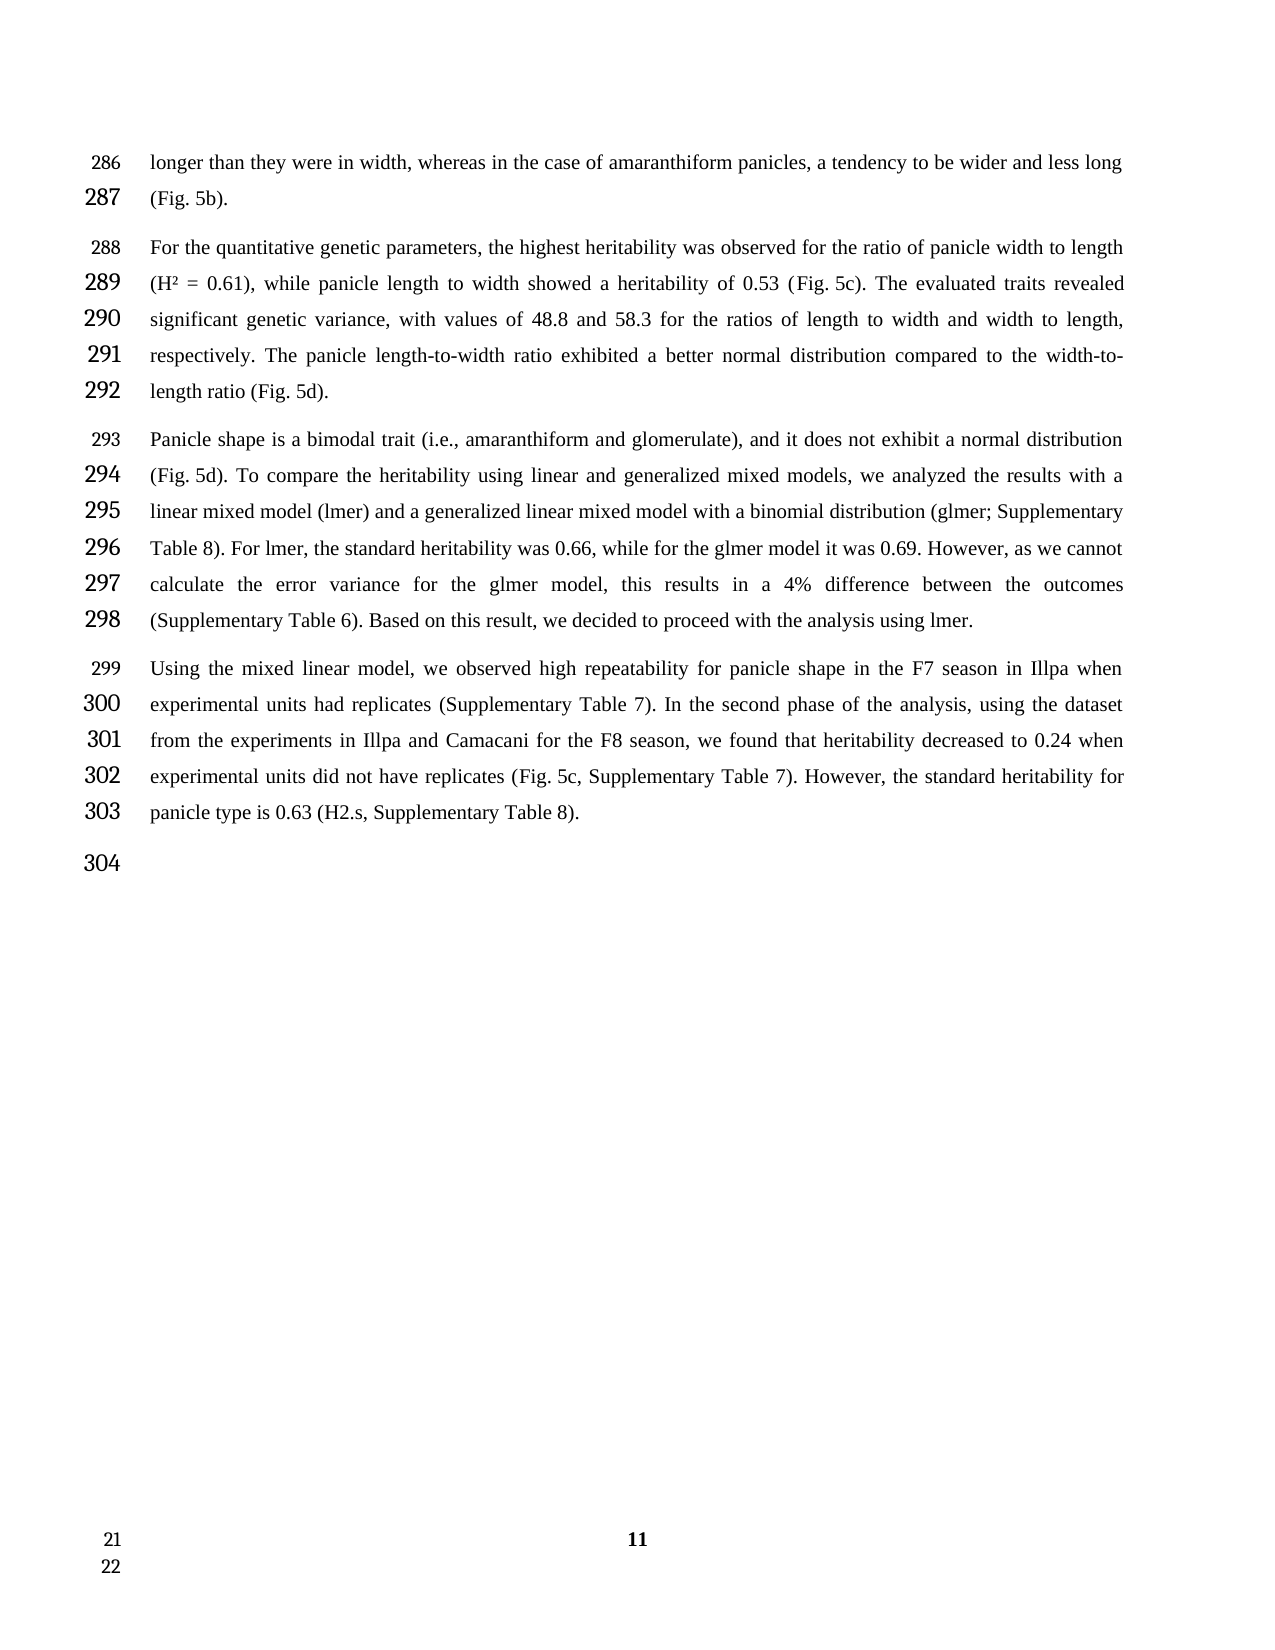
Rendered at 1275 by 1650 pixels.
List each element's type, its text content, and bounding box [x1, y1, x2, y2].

text Panicle shape is a bimodal trait (i.e., amaranthiform and glomerulate), and it does not exhibit a normal distribution (Fig. 5d). To compare the heritability using linear and generalized mixed models, we analyzed the results with a linear mixed model (lmer) and a generalized linear mixed model with a binomial distribution (glmer; Supplementary Table 8). For lmer, the standard heritability was 0.66, while for the glmer model it was 0.69. However, as we cannot calculate the error variance for the glmer model, this results in a 4% difference between the outcomes (Supplementary Table 6). Based on this result, we decided to proceed with the analysis using lmer. [150, 427, 1125, 632]
text For the quantitative genetic parameters, the highest heritability was observed for the ratio of panicle width to length (H² = 0.61), while panicle length to width showed a heritability of 0.53 (Fig. 5c). The evaluated traits revealed significant genetic variance, with values of 48.8 and 58.3 for the ratios of length to width and width to length, respectively. The panicle length-to-width ratio exhibited a better normal distribution compared to the width-to-length ratio (Fig. 5d). [150, 234, 1125, 403]
text Using the mixed linear model, we observed high repeatability for panicle shape in the F7 season in Illpa when experimental units had replicates (Supplementary Table 7). In the second phase of the analysis, using the dataset from the experiments in Illpa and Camacani for the F8 season, we found that heritability decreased to 0.24 when experimental units did not have replicates (Fig. 5c, Supplementary Table 7). However, the standard heritability for panicle type is 0.63 (H2.s, Supplementary Table 8). [150, 656, 1125, 824]
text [150, 150, 1125, 210]
